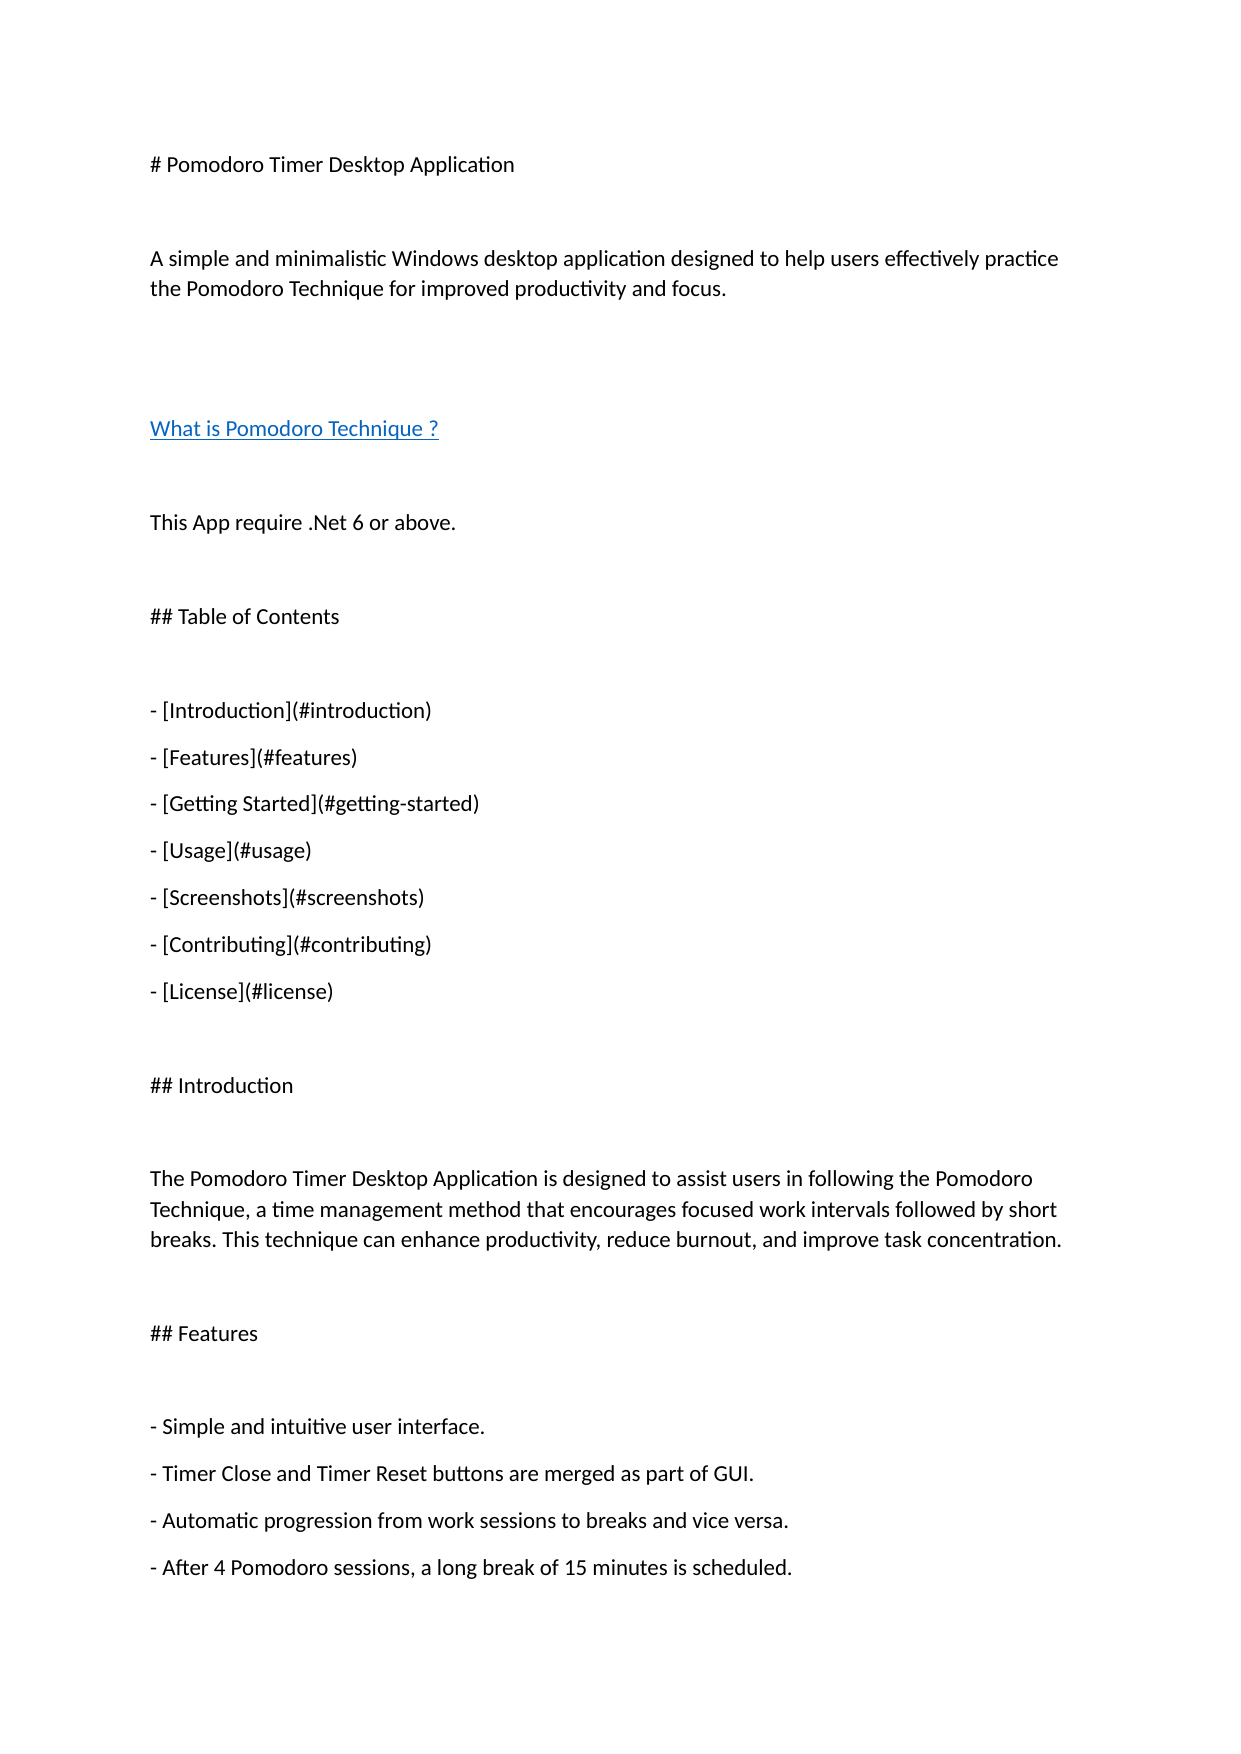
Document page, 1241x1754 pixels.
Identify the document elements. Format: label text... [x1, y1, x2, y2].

text - Timer Close and Timer Reset buttons are merged as part of GUI. [150, 1459, 1090, 1487]
text - [Getting Started](#getting-started) [150, 789, 1090, 818]
text - [Screenshots](#screenshots) [150, 883, 1090, 911]
text What is Pomodoro Technique ? [150, 414, 1090, 443]
text A simple and minimalistic Windows desktop application designed to help users effectively practice the Pomodoro Technique for improved productivity and focus. [150, 244, 1090, 302]
text - [License](#license) [150, 977, 1090, 1005]
text - Automatic progression from work sessions to breaks and vice versa. [150, 1506, 1090, 1534]
text ## Table of Contents [150, 602, 1090, 630]
text - [Features](#features) [150, 743, 1090, 771]
text ## Features [150, 1319, 1090, 1347]
text The Pomodoro Timer Desktop Application is designed to assist users in following the Pomodoro Technique, a time management method that encourages focused work intervals followed by short breaks. This technique can enhance productivity, reduce burnout, and improve task concentration. [150, 1164, 1090, 1253]
text - [Contributing](#contributing) [150, 930, 1090, 958]
text # Pomodoro Timer Desktop Application [150, 150, 1090, 178]
text - After 4 Pomodoro sessions, a long break of 15 minutes is scheduled. [150, 1553, 1090, 1581]
text - Simple and intuitive user interface. [150, 1412, 1090, 1441]
text - [Introduction](#introduction) [150, 696, 1090, 724]
text - [Usage](#usage) [150, 836, 1090, 864]
text This App require .Net 6 or above. [150, 508, 1090, 536]
text ## Introduction [150, 1071, 1090, 1099]
